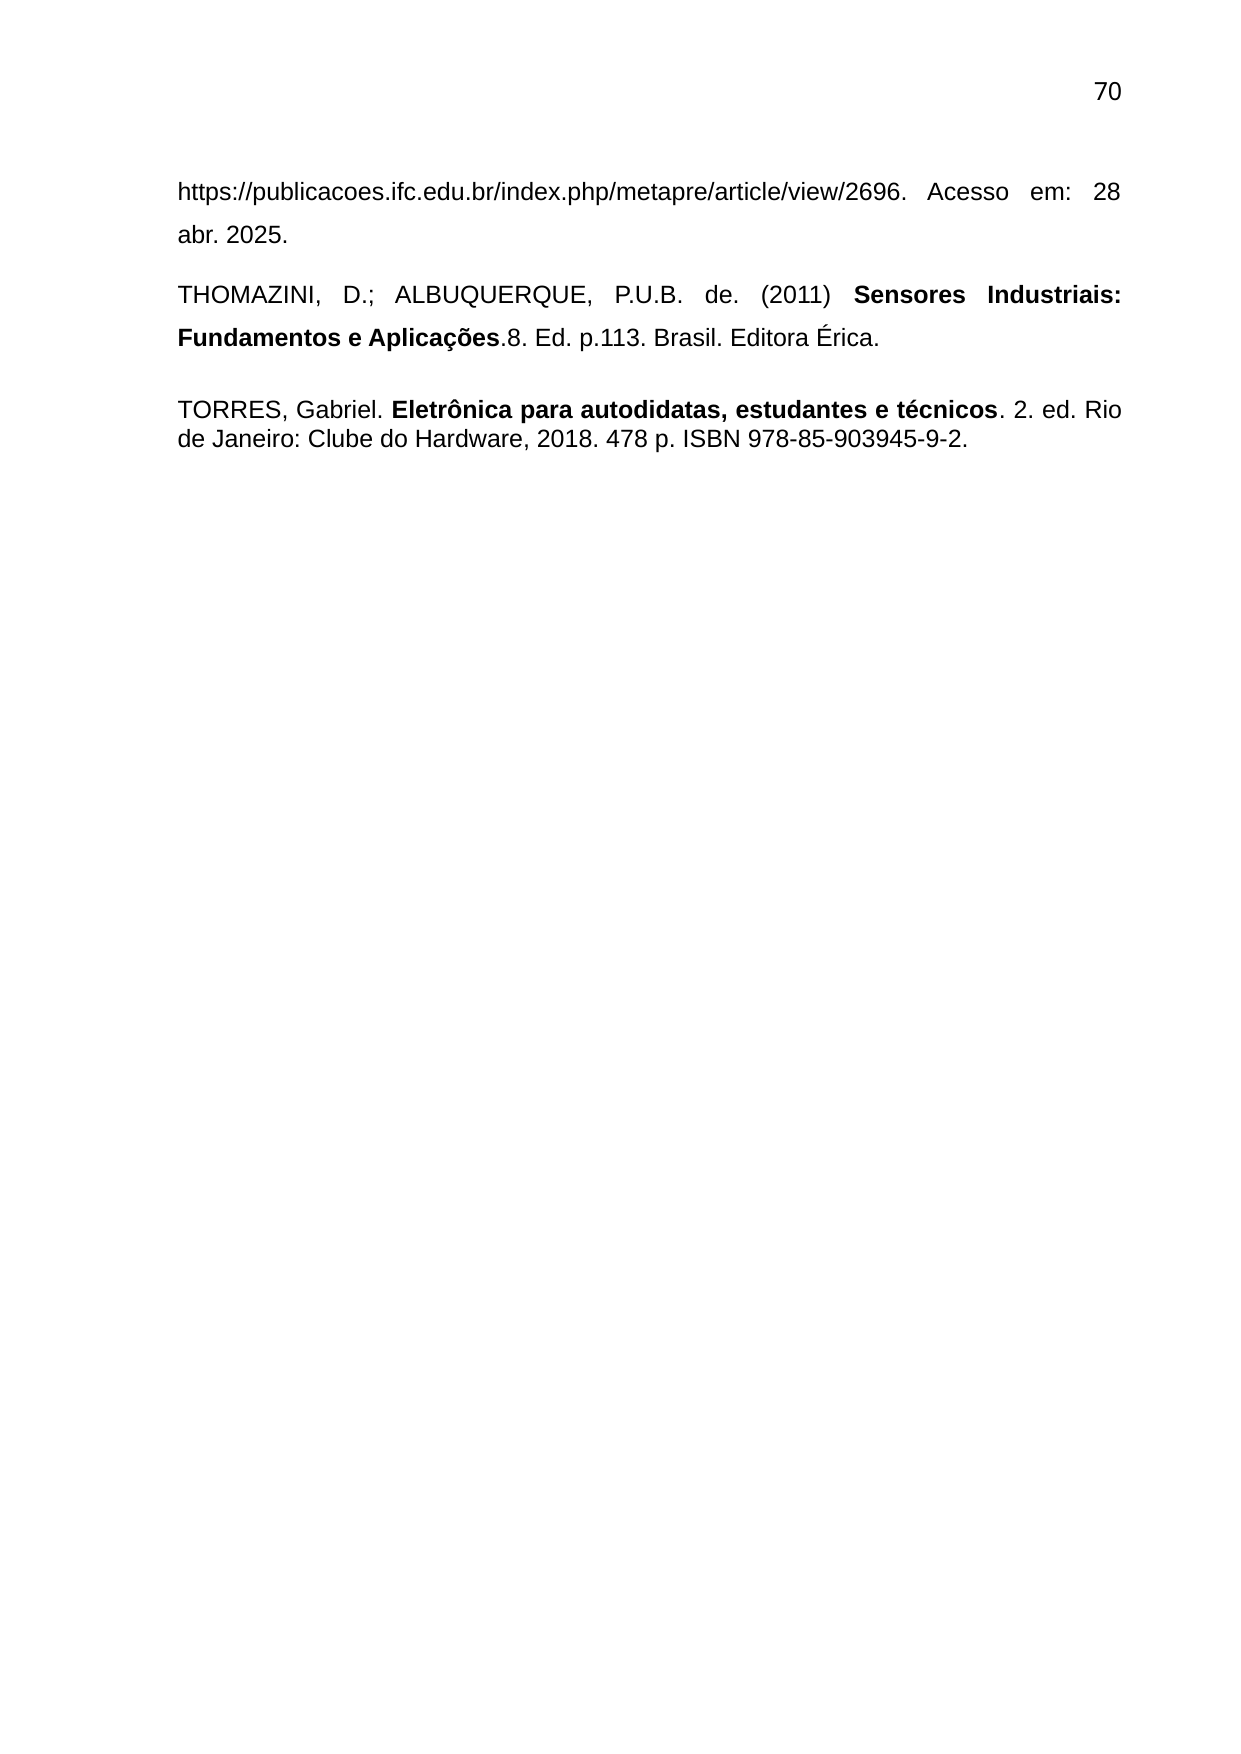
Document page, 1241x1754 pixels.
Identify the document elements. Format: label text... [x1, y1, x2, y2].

text THOMAZINI, D.; ALBUQUERQUE, P.U.B. de. (2011) Sensores Industriais: Fundamentos e Aplicações.8. Ed. p.113. Brasil. Editora Érica. [177, 280, 1122, 352]
text TORRES, Gabriel. Eletrônica para autodidatas, estudantes e técnicos. 2. ed. Rio de Janeiro: Clube do Hardware, 2018. 478 p. ISBN 978-85-903945-9-2. [177, 396, 1122, 453]
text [177, 177, 1122, 249]
